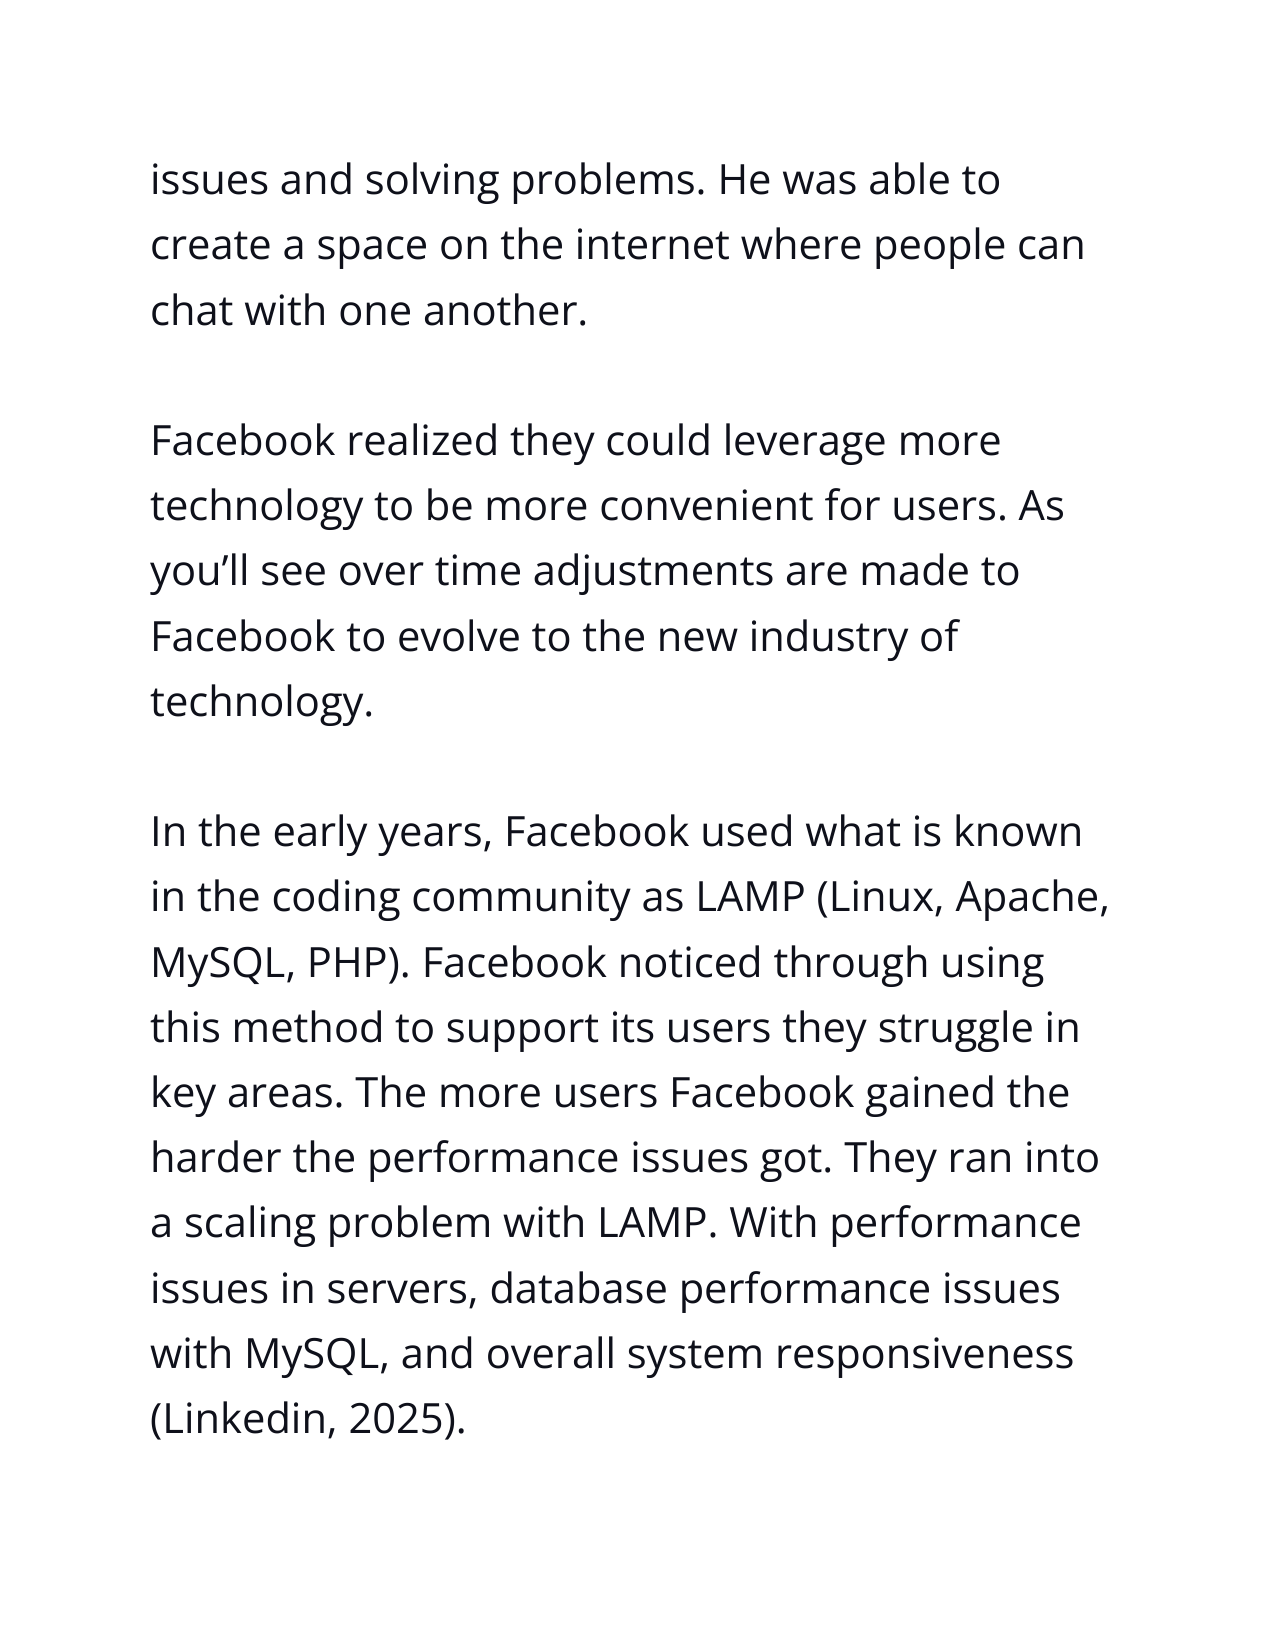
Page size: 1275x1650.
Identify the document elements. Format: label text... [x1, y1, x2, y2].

text Facebook realized they could leverage more technology to be more convenient for users. As you’ll see over time adjustments are made to Facebook to evolve to the new industry of technology. [150, 411, 1125, 728]
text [150, 150, 1125, 337]
text In the early years, Facebook used what is known in the coding community as LAMP (Linux, Apache, MySQL, PHP). Facebook noticed through using this method to support its users they struggle in key areas. The more users Facebook gained the harder the performance issues got. They ran into a scaling problem with LAMP. With performance issues in servers, database performance issues with MySQL, and overall system responsiveness (Linkedin, 2025). [150, 802, 1125, 1446]
